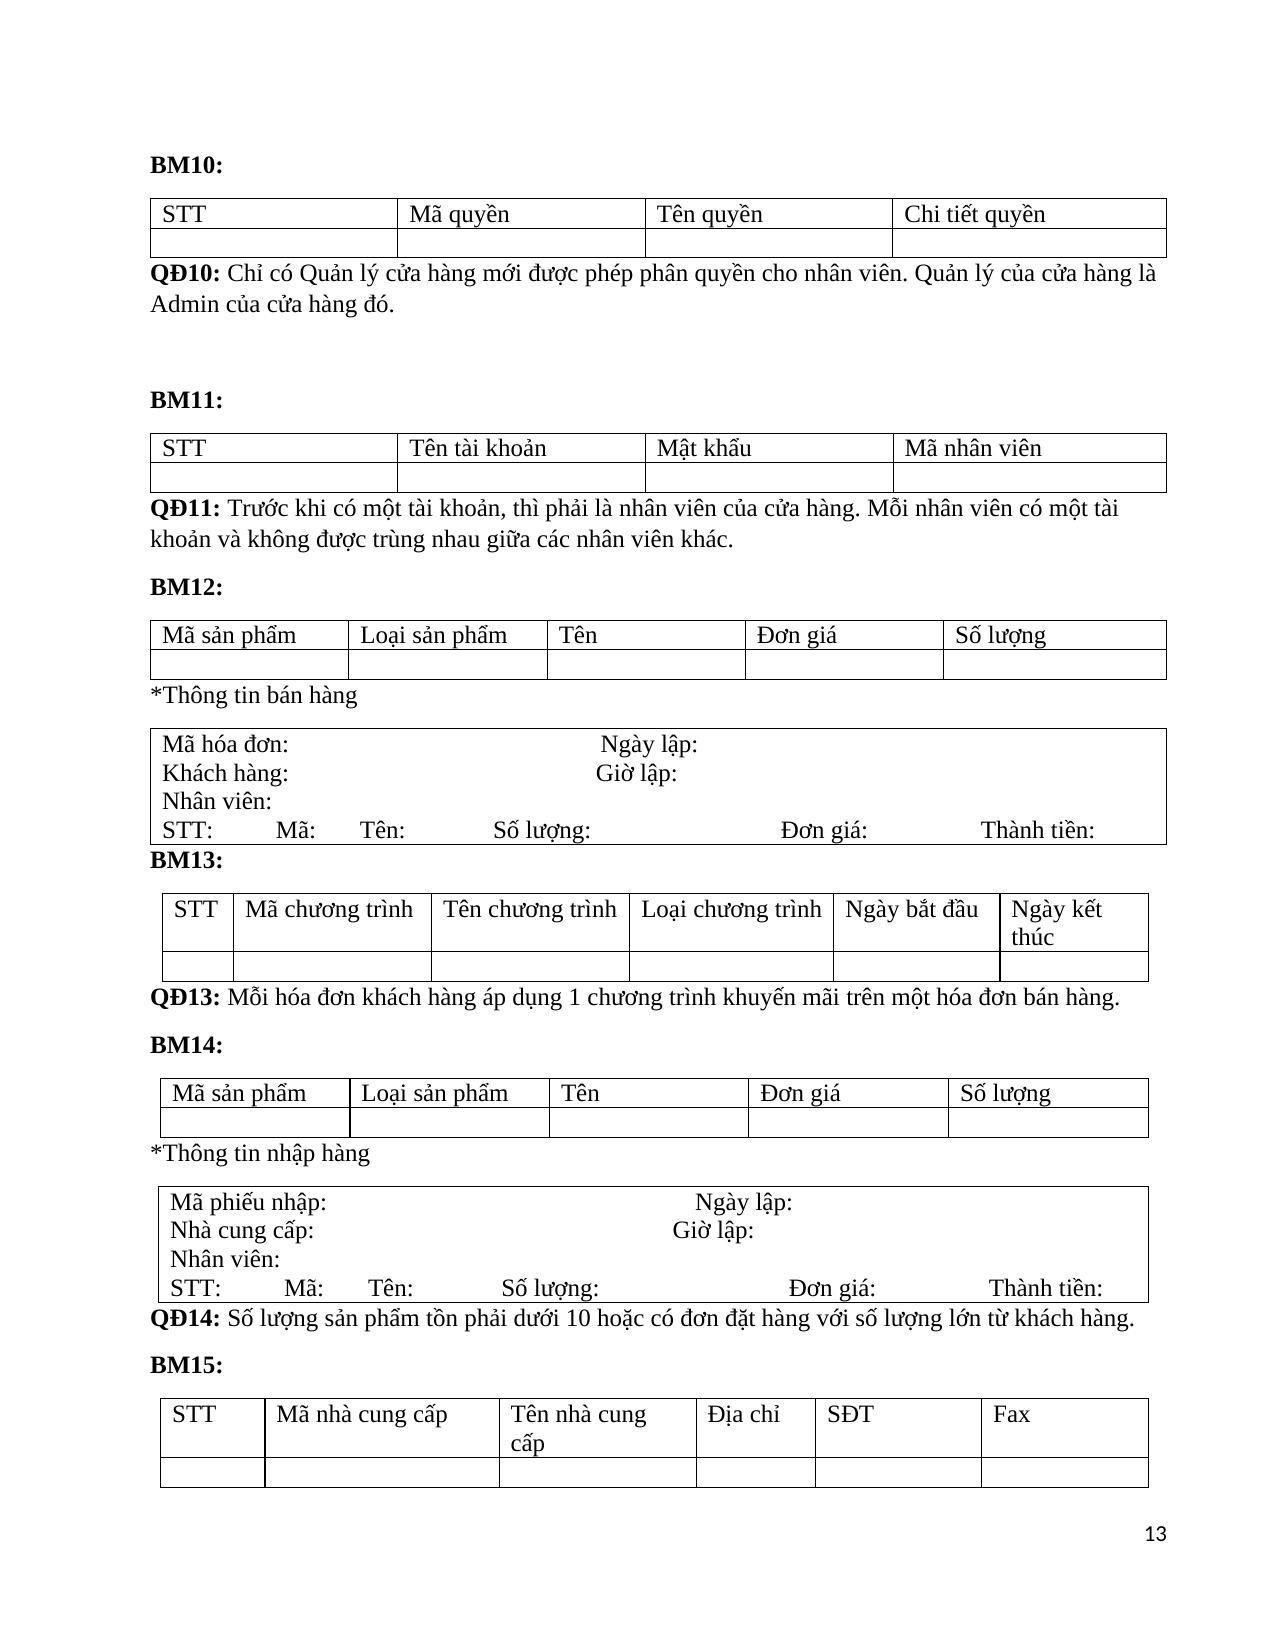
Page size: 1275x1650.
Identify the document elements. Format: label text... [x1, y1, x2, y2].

text BM11: [150, 385, 1167, 413]
table_header Mã nhà cung cấp [266, 1399, 499, 1457]
table_cell [1001, 952, 1148, 981]
table_header STT [163, 894, 233, 951]
table_header STT [161, 1399, 264, 1457]
table_header Mật khẩu [646, 434, 893, 462]
table_cell [351, 1108, 549, 1137]
table_cell [500, 1458, 696, 1487]
text QĐ10: Chỉ có Quản lý cửa hàng mới được phép phân quyền cho nhân viên. Quản lý của cửa hàng là Admin của cửa hàng đó. [150, 258, 1167, 318]
table_header Tên [548, 621, 745, 649]
table_header Loại sản phẩm [349, 621, 547, 649]
table_header Mã sản phẩm [151, 621, 348, 649]
table_cell [151, 463, 397, 492]
table_cell [548, 650, 745, 679]
table_cell [944, 650, 1166, 679]
text BM15: [150, 1351, 1167, 1379]
table_header Tên nhà cung cấp [500, 1399, 696, 1457]
table_cell [151, 650, 348, 679]
text *Thông tin nhập hàng [150, 1138, 1167, 1167]
table_header STT [151, 434, 397, 462]
table_header Mã nhân viên [894, 434, 1166, 462]
table_cell [349, 650, 547, 679]
table_cell [432, 952, 629, 981]
text QĐ11: Trước khi có một tài khoản, thì phải là nhân viên của cửa hàng. Mỗi nhân viên có một tài khoản và không được trùng nhau giữa các nhân viên khác. [150, 493, 1167, 553]
table_header Mã sản phẩm [161, 1079, 349, 1107]
text *Thông tin bán hàng [150, 680, 1167, 709]
text BM12: [150, 572, 1167, 601]
table_header STT [151, 199, 397, 227]
table_header Tên [550, 1079, 748, 1107]
table_header Số lượng [949, 1079, 1148, 1107]
table_cell [816, 1458, 981, 1487]
table_header Đơn giá [749, 1079, 948, 1107]
table_header Chi tiết quyền [893, 199, 1166, 227]
table_cell [646, 229, 892, 257]
table_header Tên quyền [646, 199, 892, 227]
table_cell [646, 463, 893, 492]
table_cell [834, 952, 999, 981]
table_header Mã hóa đơn: Ngày lập: Khách hàng: Giờ lập: Nhân viên: STT: Mã: Tên: Số lượng: Đơn giá: Thành tiền: [151, 729, 1166, 844]
table_cell [398, 463, 645, 492]
text BM14: [150, 1030, 1167, 1058]
table_cell [749, 1108, 948, 1137]
table_cell [949, 1108, 1148, 1137]
table_header Mã chương trình [234, 894, 431, 951]
text QĐ14: Số lượng sản phẩm tồn phải dưới 10 hoặc có đơn đặt hàng với số lượng lớn từ khách hàng. [150, 1303, 1167, 1332]
table_cell [746, 650, 943, 679]
table_cell [893, 229, 1166, 257]
table_header Mã phiếu nhập: Ngày lập: Nhà cung cấp: Giờ lập: Nhân viên: STT: Mã: Tên: Số lượng: Đơn giá: Thành tiền: [159, 1187, 1148, 1302]
table_header Tên chương trình [432, 894, 629, 951]
table_header Số lượng [944, 621, 1166, 649]
table_header Ngày bắt đầu [834, 894, 999, 951]
table_header Tên tài khoản [398, 434, 645, 462]
text QĐ13: Mỗi hóa đơn khách hàng áp dụng 1 chương trình khuyến mãi trên một hóa đơn bán hàng. [150, 982, 1167, 1011]
table_header Mã quyền [398, 199, 645, 227]
table_header Loại sản phẩm [351, 1079, 549, 1107]
text BM10: [150, 150, 1167, 179]
table_header Địa chỉ [697, 1399, 815, 1457]
table_cell [234, 952, 431, 981]
table_header Loại chương trình [630, 894, 833, 951]
table_header Ngày kết thúc [1001, 894, 1148, 951]
table_cell [982, 1458, 1148, 1487]
table_cell [398, 229, 645, 257]
table_cell [630, 952, 833, 981]
table_header Fax [982, 1399, 1148, 1457]
table_cell [163, 952, 233, 981]
table_cell [161, 1458, 264, 1487]
table_cell [894, 463, 1166, 492]
table_header SĐT [816, 1399, 981, 1457]
table_cell [697, 1458, 815, 1487]
table_cell [161, 1108, 349, 1137]
table_cell [266, 1458, 499, 1487]
table_header Đơn giá [746, 621, 943, 649]
text BM13: [150, 845, 1167, 874]
table_cell [151, 229, 397, 257]
table_cell [550, 1108, 748, 1137]
